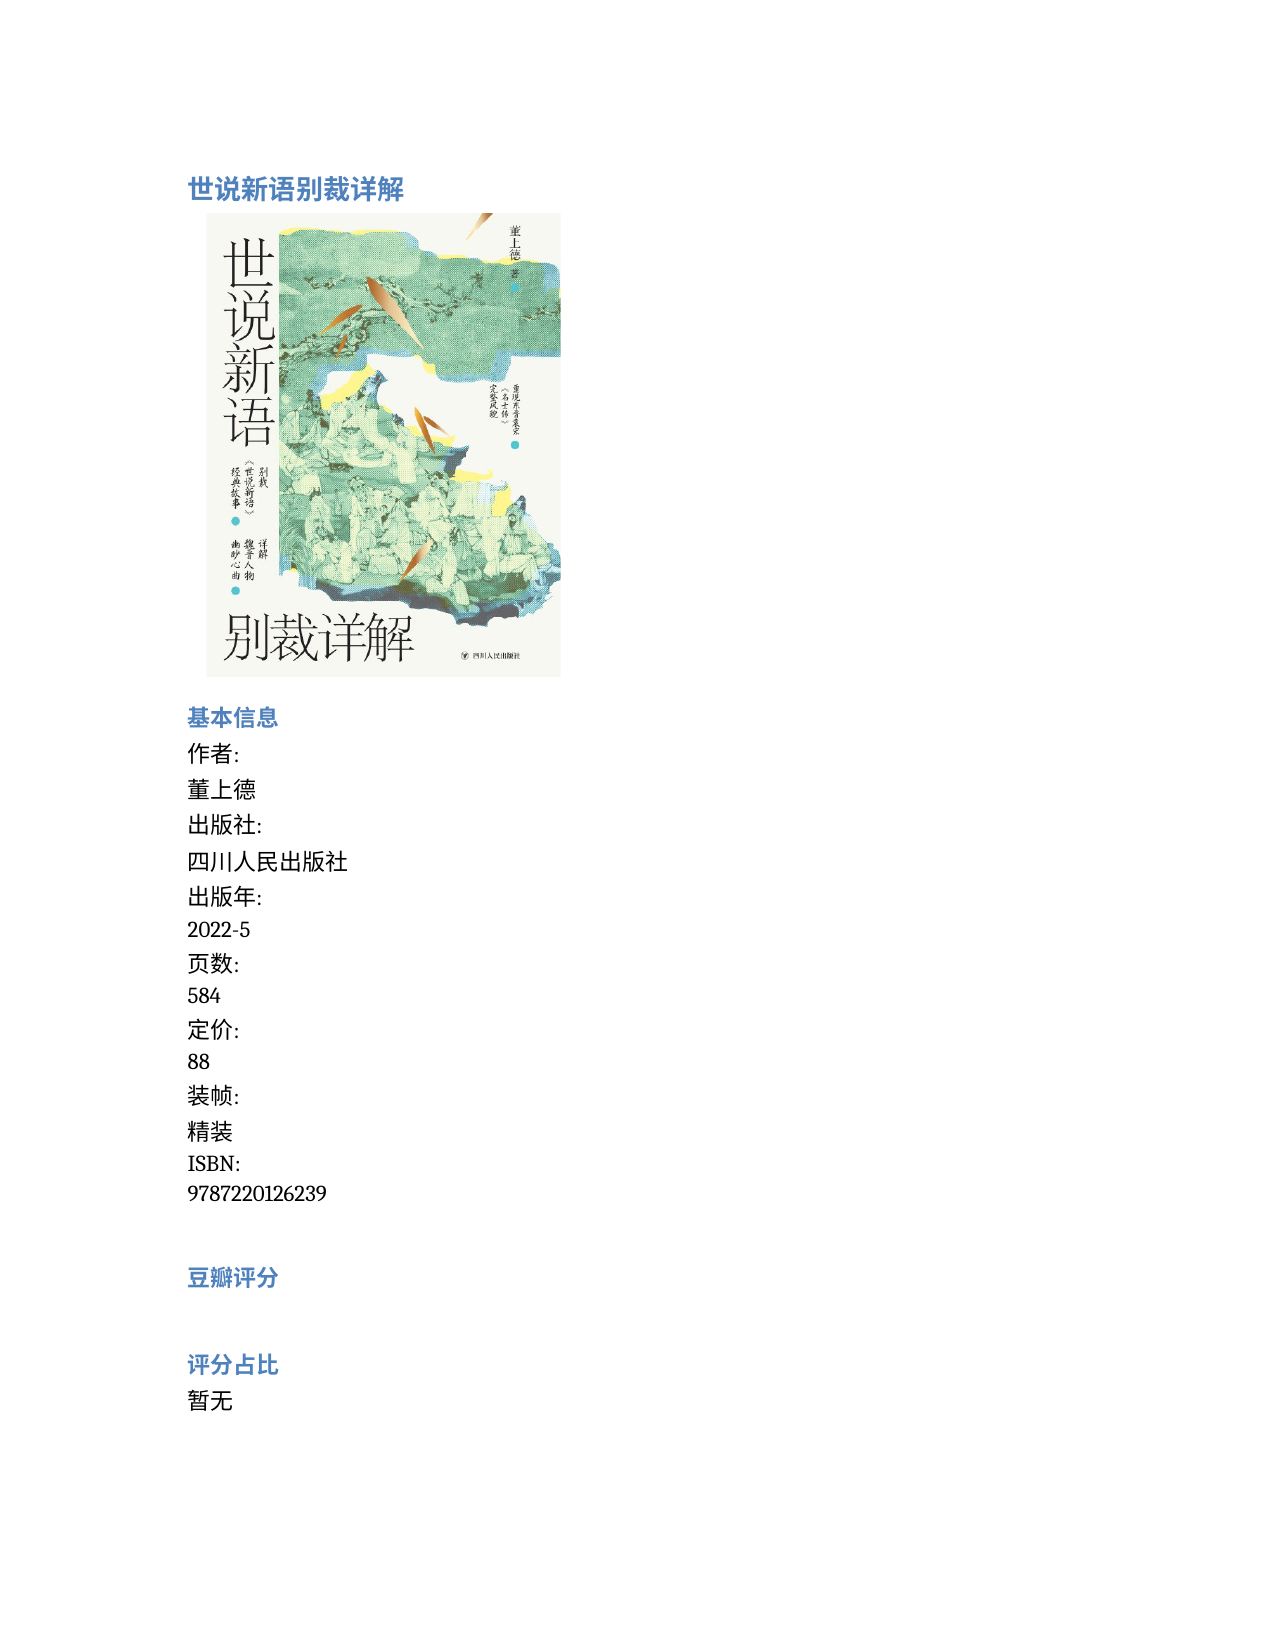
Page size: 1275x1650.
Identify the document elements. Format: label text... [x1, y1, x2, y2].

subtitle 豆瓣评分 [187, 1262, 1087, 1293]
picture [206, 213, 561, 677]
text 作者: 董上德 出版社: 四川人民出版社 出版年: 2022-5 页数: 584 定价: 88 装帧: 精装 ISBN: 9787220126239 [187, 738, 1087, 1238]
subtitle 世说新语别裁详解 [187, 171, 1087, 208]
subtitle 基本信息 [187, 702, 1087, 733]
text 暂无 [187, 1385, 1087, 1416]
subtitle 评分占比 [187, 1349, 1087, 1381]
